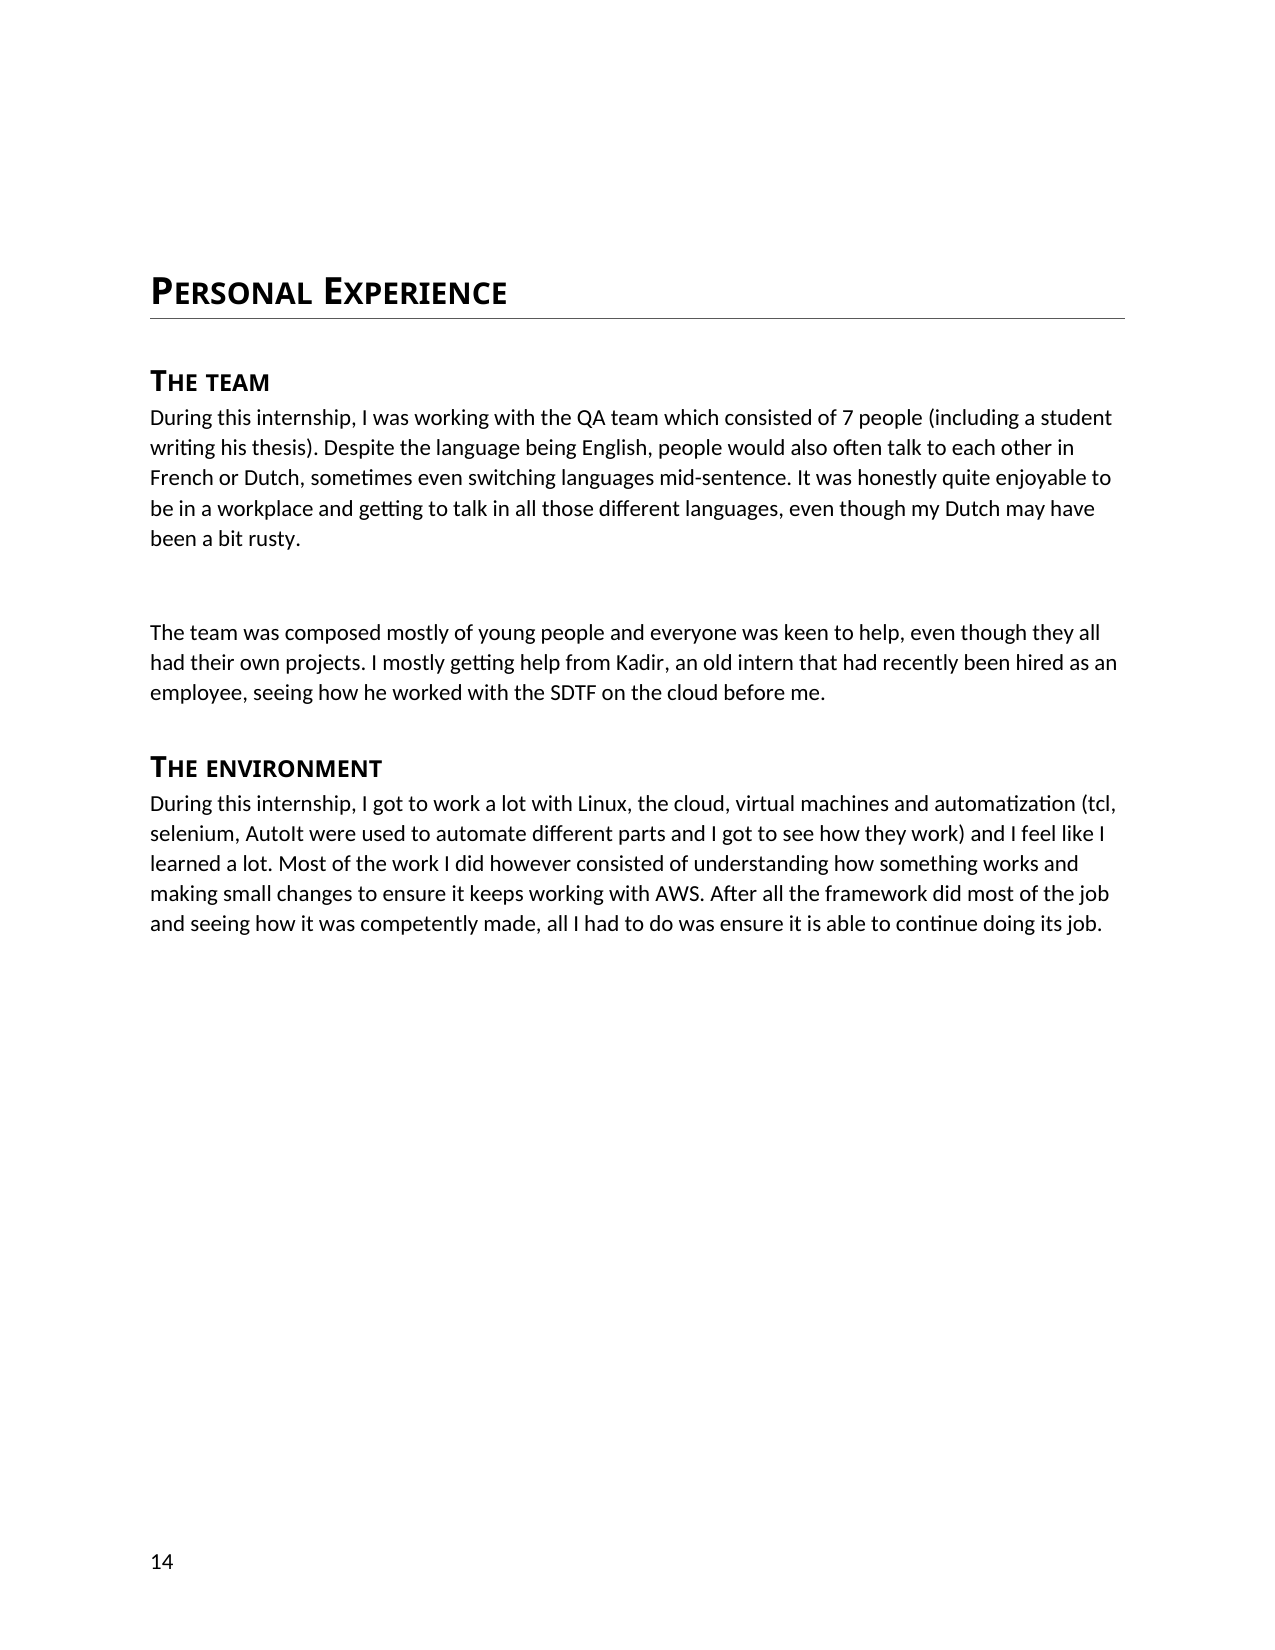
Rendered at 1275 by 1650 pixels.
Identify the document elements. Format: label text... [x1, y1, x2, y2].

subtitle The team [150, 360, 1125, 400]
subtitle Personal Experience [150, 264, 1125, 318]
text During this internship, I was working with the QA team which consisted of 7 people (including a student writing his thesis). Despite the language being English, people would also often talk to each other in French or Dutch, sometimes even switching languages mid-sentence. It was honestly quite enjoyable to be in a workplace and getting to talk in all those different languages, even though my Dutch may have been a bit rusty. [150, 403, 1125, 552]
text During this internship, I got to work a lot with Linux, the cloud, virtual machines and automatization (tcl, selenium, AutoIt were used to automate different parts and I got to see how they work) and I feel like I learned a lot. Most of the work I did however consisted of understanding how something works and making small changes to ensure it keeps working with AWS. After all the framework did most of the job and seeing how it was competently made, all I had to do was ensure it is able to continue doing its job. [150, 789, 1125, 937]
subtitle The environment [150, 746, 1125, 786]
text The team was composed mostly of young people and everyone was keen to help, even though they all had their own projects. I mostly getting help from Kadir, an old intern that had recently been hired as an employee, seeing how he worked with the SDTF on the cloud before me. [150, 618, 1125, 706]
